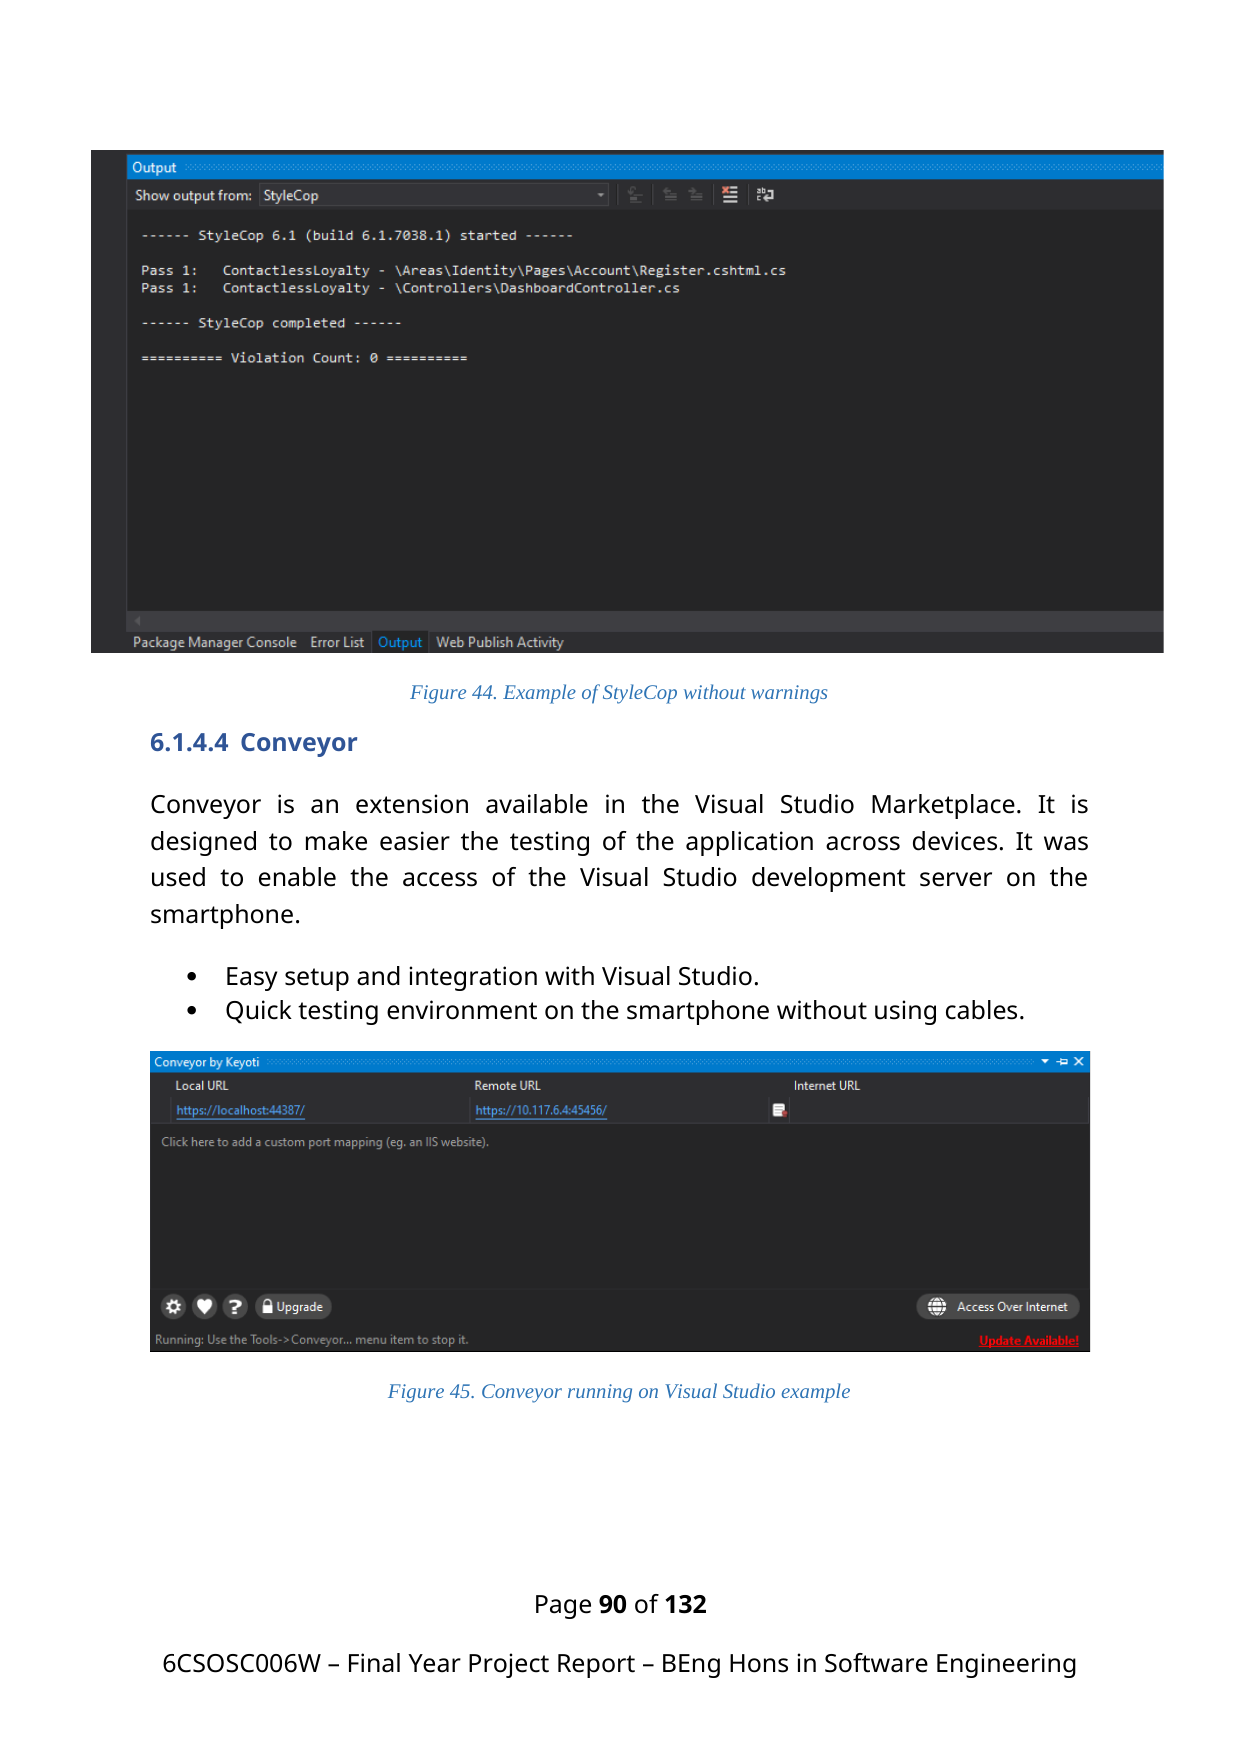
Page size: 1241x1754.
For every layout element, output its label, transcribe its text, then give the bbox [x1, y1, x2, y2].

list Easy setup and integration with Visual Studio. [187, 959, 1090, 993]
list Quick testing environment on the smartphone without using cables. [187, 993, 1090, 1027]
picture [150, 1051, 1091, 1352]
text Figure 45. Conveyor running on Visual Studio example [150, 1379, 1090, 1403]
picture [91, 150, 1164, 653]
text Figure 44. Example of StyleCop without warnings [150, 680, 1090, 704]
subtitle Conveyor [150, 725, 1090, 759]
text Conveyor is an extension available in the Visual Studio Marketplace. It is designed to make easier the testing of the application across devices. It was used to enable the access of the Visual Studio development server on the smartphone. [150, 787, 1090, 931]
